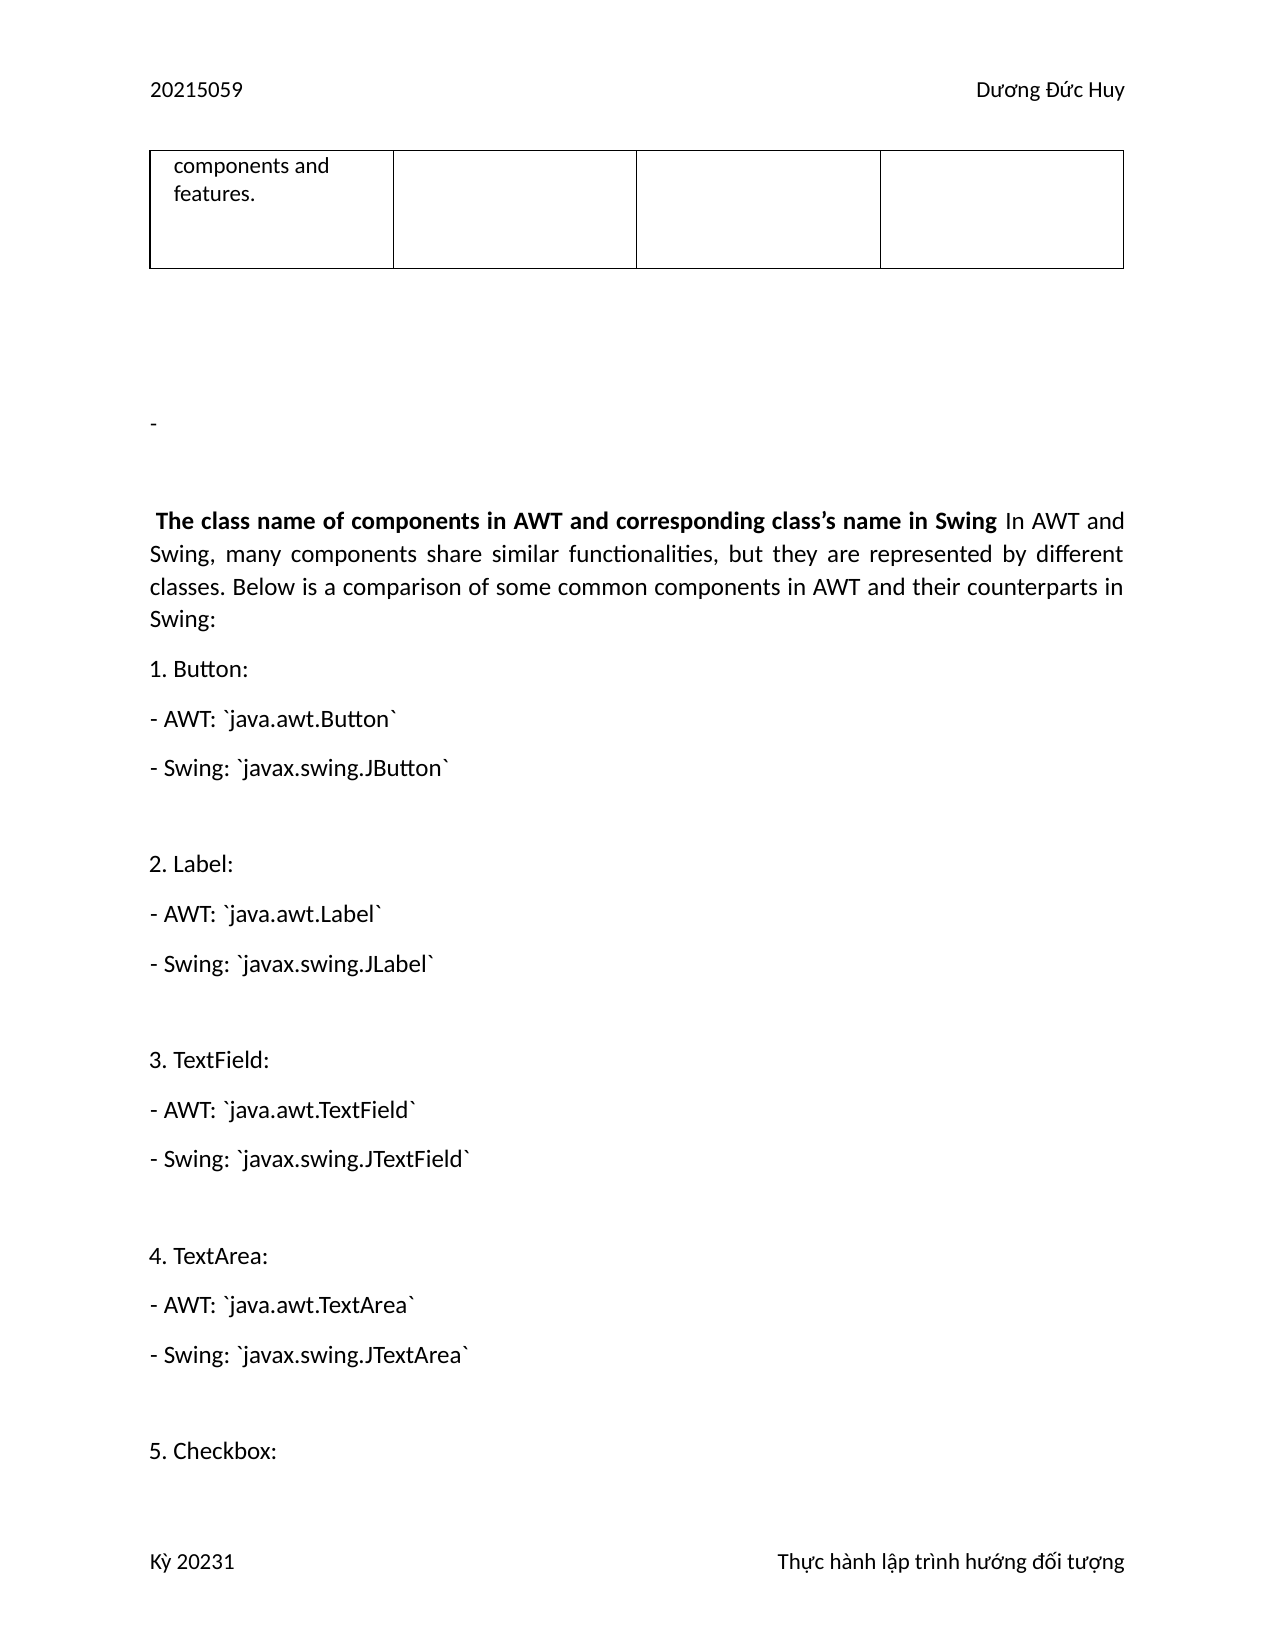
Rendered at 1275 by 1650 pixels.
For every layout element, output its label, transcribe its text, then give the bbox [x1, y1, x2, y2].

list Swing: `javax.swing.JTextArea` [150, 1339, 1125, 1370]
list AWT: `java.awt.TextArea` [150, 1289, 1125, 1320]
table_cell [394, 151, 636, 268]
text 4. TextArea: [148, 1240, 1125, 1271]
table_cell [151, 151, 393, 268]
list AWT: `java.awt.Button` [150, 703, 1125, 733]
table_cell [637, 151, 880, 268]
list AWT: `java.awt.Label` [150, 898, 1125, 929]
text 1. Button: [148, 653, 1125, 684]
text The class name of components in AWT and corresponding class’s name in Swing In AWT and Swing, many components share similar functionalities, but they are represented by different classes. Below is a comparison of some common components in AWT and their counterparts in Swing: [148, 505, 1125, 634]
list AWT: `java.awt.TextField` [150, 1094, 1125, 1124]
text 5. Checkbox: [148, 1436, 1125, 1466]
text 2. Label: [148, 849, 1125, 879]
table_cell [881, 151, 1123, 268]
list Swing: `javax.swing.JButton` [150, 752, 1125, 783]
list Swing: `javax.swing.JLabel` [150, 948, 1125, 978]
list Swing: `javax.swing.JTextField` [150, 1143, 1125, 1174]
text 3. TextField: [148, 1044, 1125, 1075]
